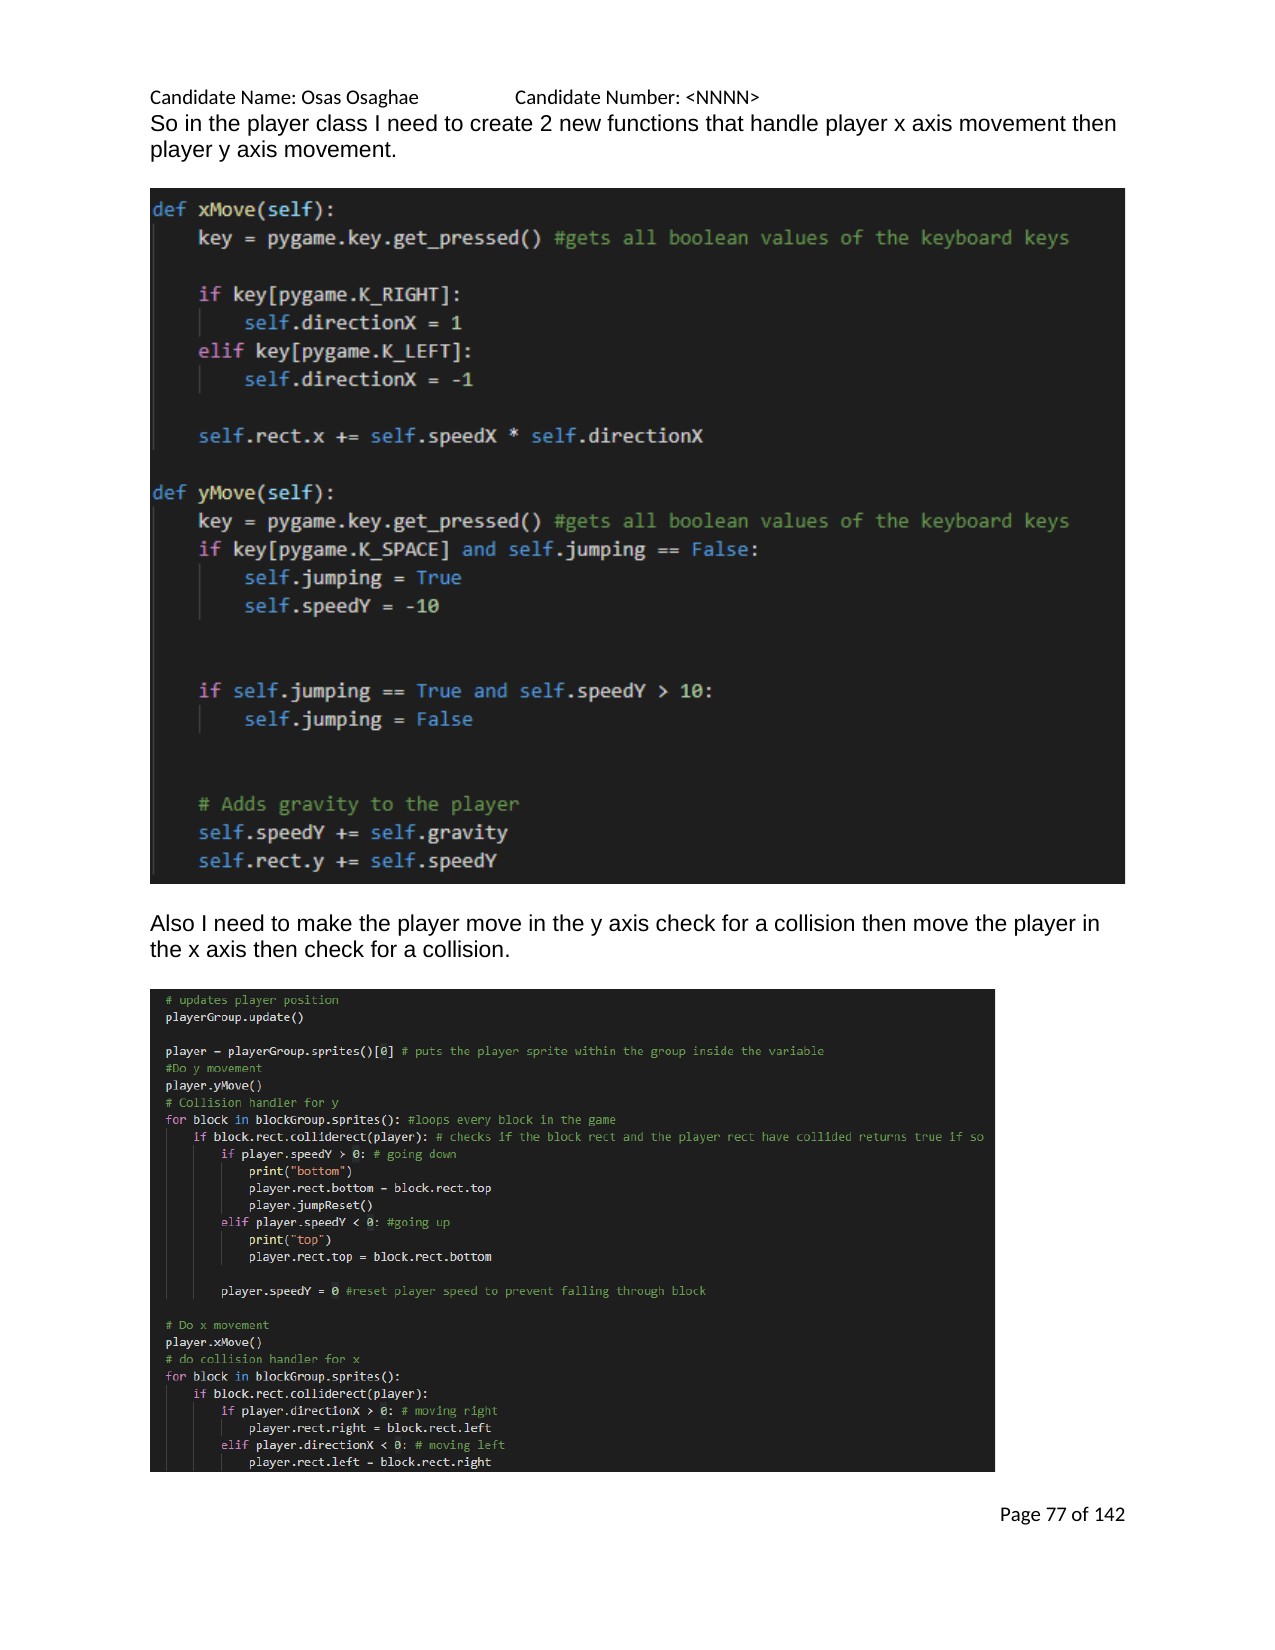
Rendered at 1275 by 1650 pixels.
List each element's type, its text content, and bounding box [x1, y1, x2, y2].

text So in the player class I need to create 2 new functions that handle player x axis movement then player y axis movement. [150, 109, 1125, 162]
text Also I need to make the player move in the y axis check for a collision then move the player in the x axis then check for a collision. [150, 910, 1125, 963]
picture [150, 989, 996, 1472]
picture [150, 188, 1125, 884]
